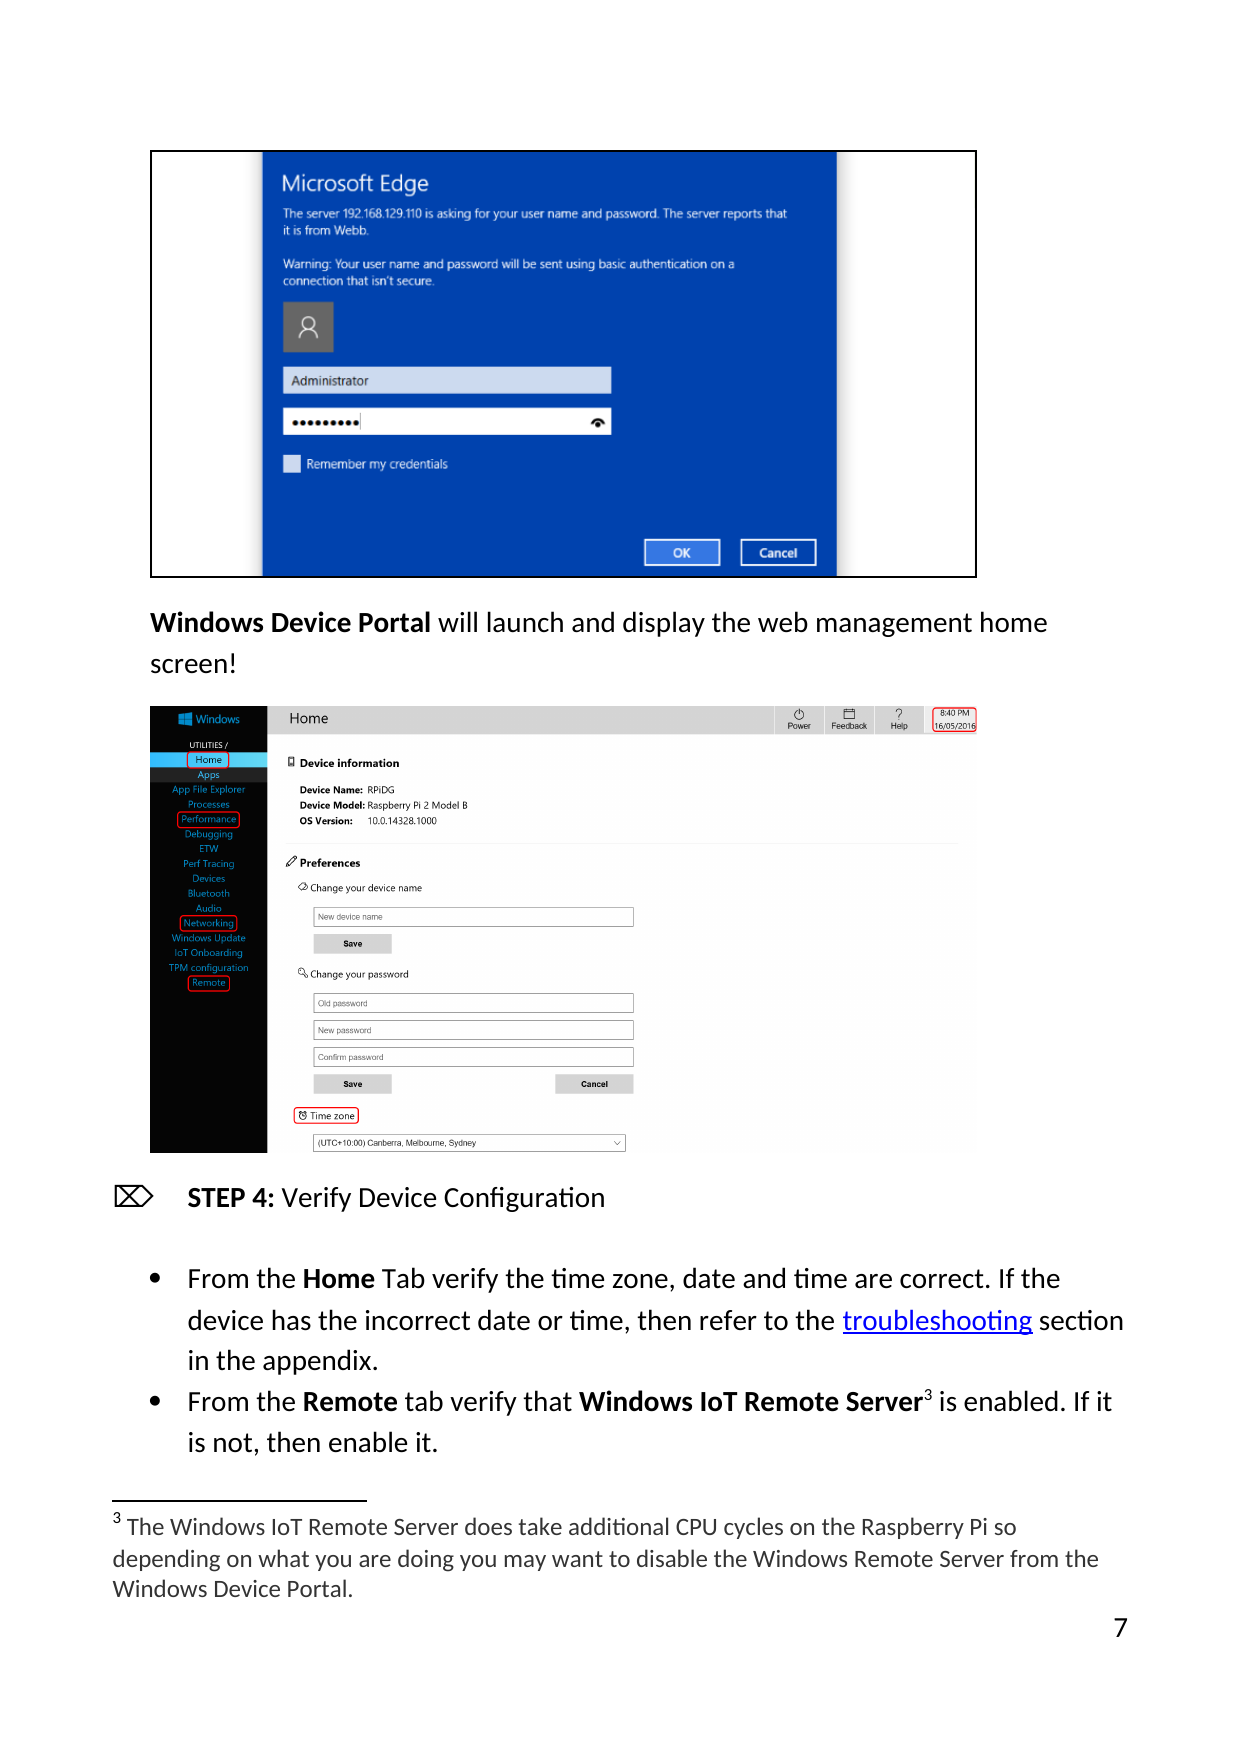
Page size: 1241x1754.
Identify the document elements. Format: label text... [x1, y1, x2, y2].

picture [150, 706, 977, 1153]
list From the Remote tab verify that Windows IoT Remote Server is enabled. If it is not, then enable it. [150, 1383, 1128, 1460]
list From the Home Tab verify the time zone, date and time are correct. If the device has the incorrect date or time, then refer to the troubleshooting section in the appendix. [150, 1261, 1128, 1378]
text Windows Device Portal will launch and display the web management home screen! [150, 604, 1128, 681]
list STEP 4: Verify Device Configuration [112, 1179, 1128, 1214]
picture [152, 152, 975, 576]
